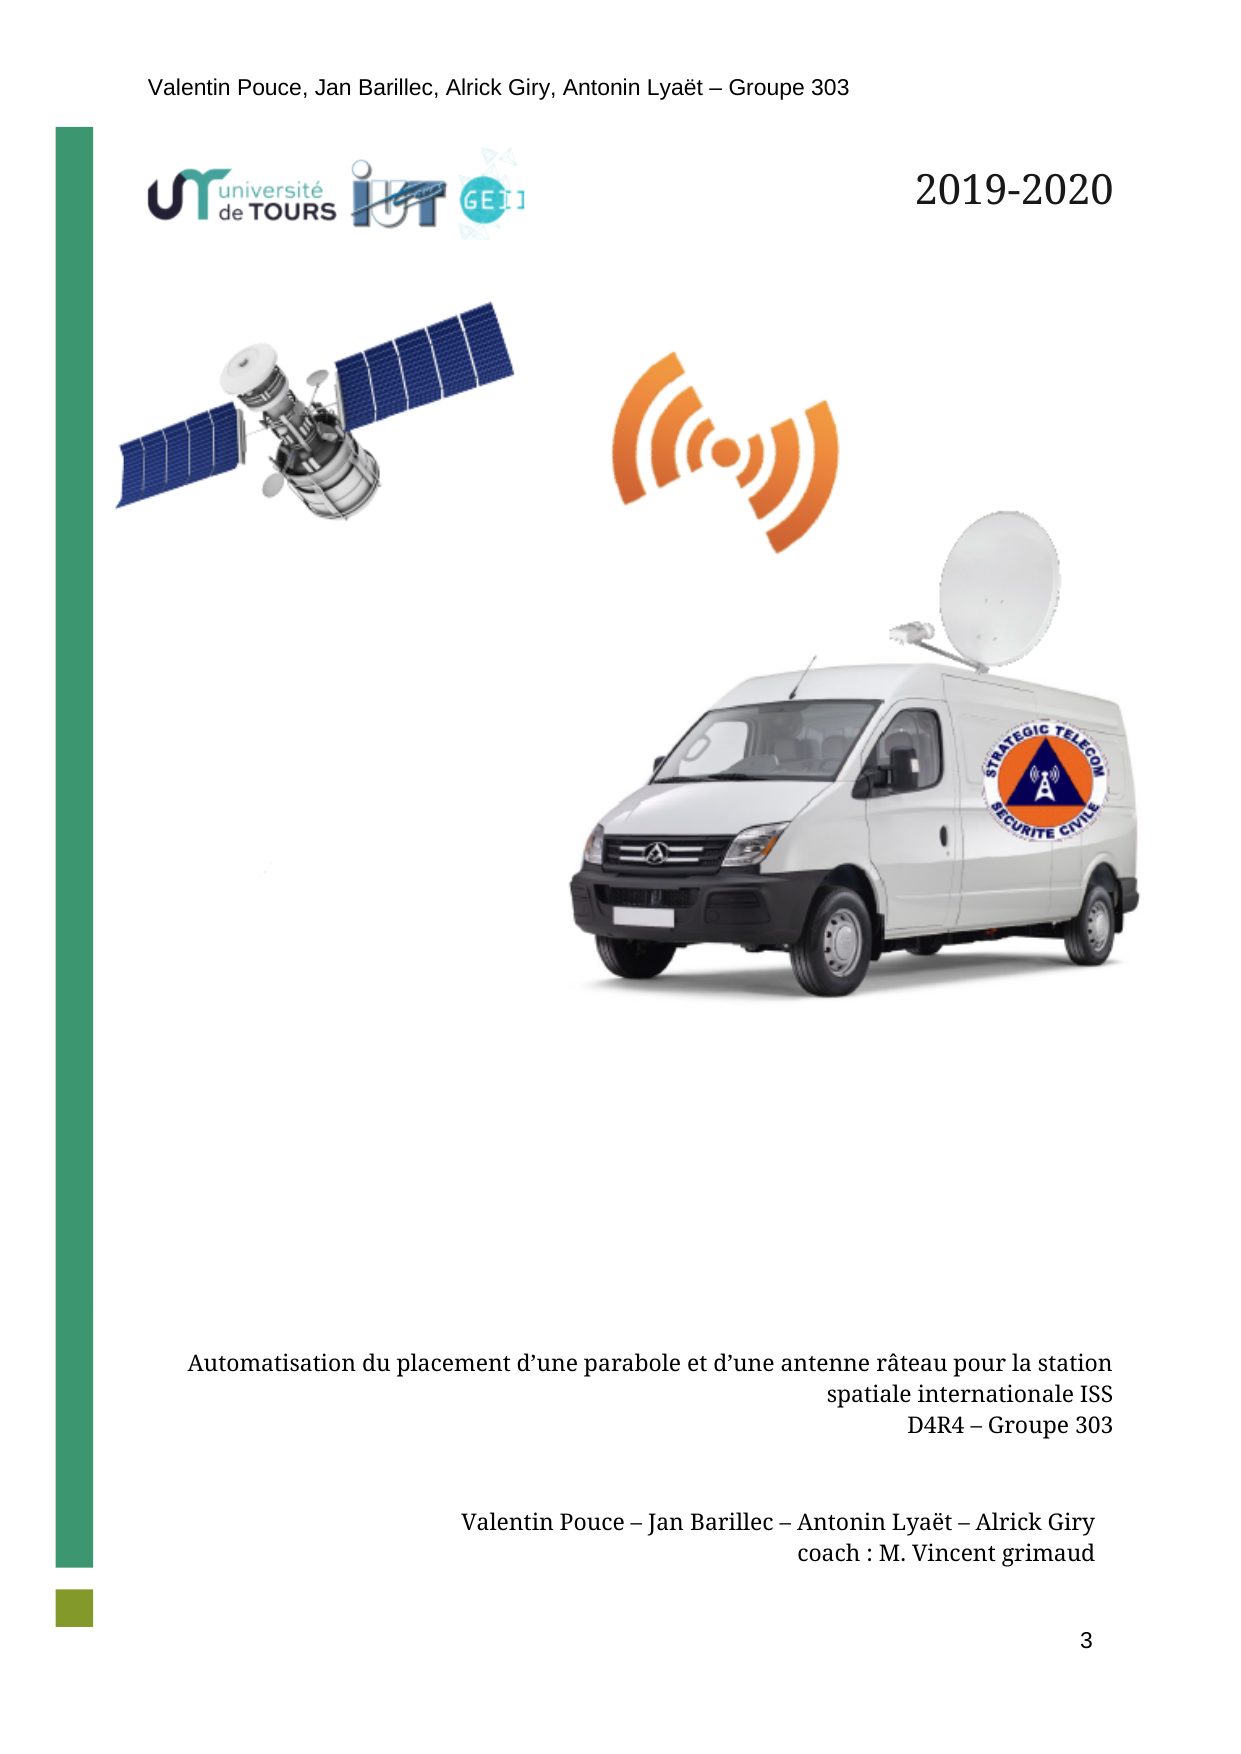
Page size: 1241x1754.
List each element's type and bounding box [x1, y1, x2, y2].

picture [94, 247, 1241, 1298]
picture [147, 147, 525, 241]
